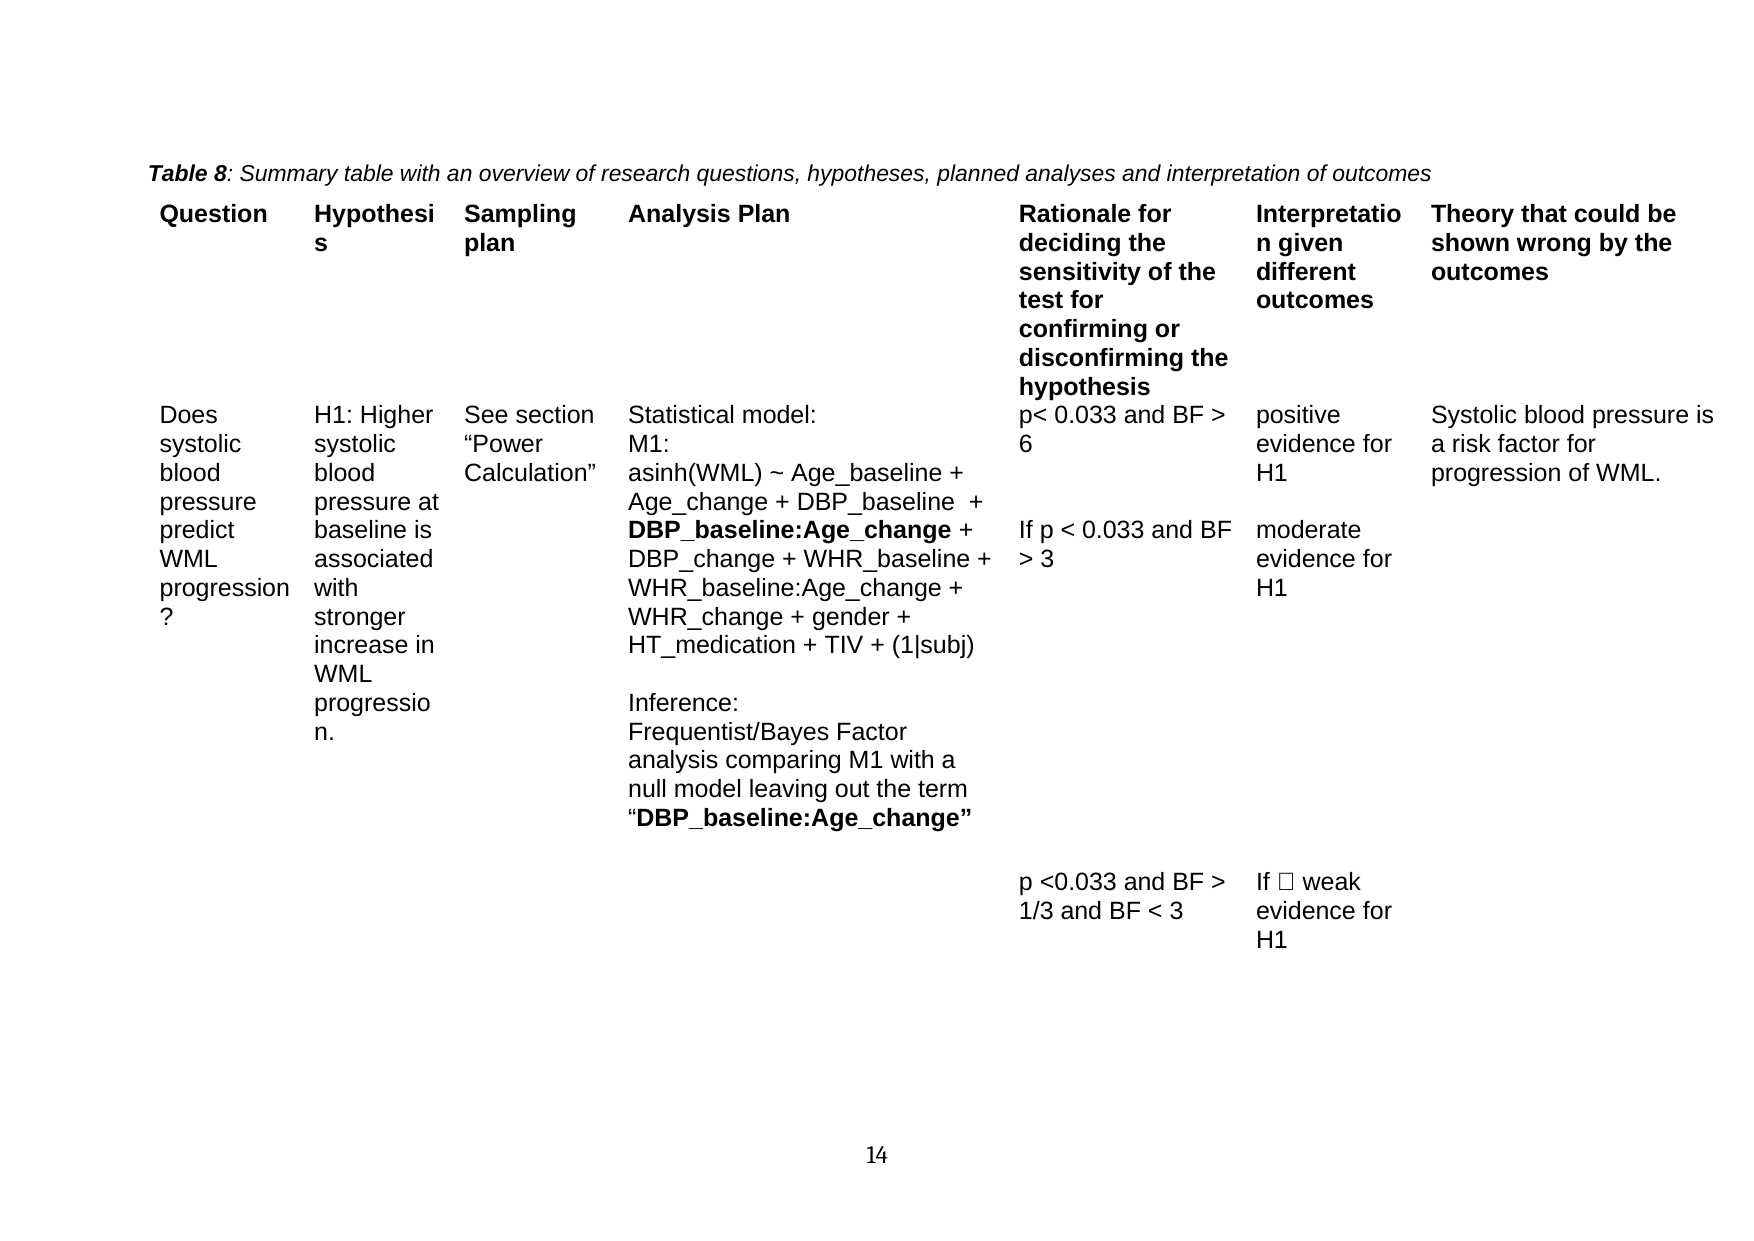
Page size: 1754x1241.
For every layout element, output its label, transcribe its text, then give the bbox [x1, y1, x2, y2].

table_cell If p < 0.033 and BF > 3 [1008, 515, 1244, 867]
table_header Question [148, 199, 303, 400]
text Table 8: Summary table with an overview of research questions, hypotheses, planned analyses and interpretation of outcomes [148, 160, 1606, 186]
table_header Analysis Plan [617, 199, 1007, 400]
table_header Theory that could be shown wrong by the outcomes [1420, 199, 1728, 400]
table_cell Systolic blood pressure is a risk factor for progression of WML. [1420, 400, 1728, 1014]
table_cell Does systolic blood pressure predict WML progression? [148, 400, 303, 1014]
table_cell p <0.033 and BF > 1/3 and BF < 3 [1008, 867, 1244, 1014]
table_header Interpretation given different outcomes [1245, 199, 1419, 400]
table_header Rationale for deciding the sensitivity of the test for confirming or disconfirming the hypothesis [1008, 199, 1244, 400]
table_header Hypothesis [303, 199, 453, 400]
table_cell If  weak evidence for H1 [1245, 867, 1419, 1014]
table_cell Statistical model: M1: asinh(WML) ~ Age_baseline + Age_change + DBP_baseline + DBP_baseline:Age_change + DBP_change + WHR_baseline + WHR_baseline:Age_change + WHR_change + gender + HT_medication + TIV + (1|subj) Inference: Frequentist/Bayes Factor analysis comparing M1 with a null model leaving out the term “DBP_baseline:Age_change” [617, 400, 1007, 1014]
table_cell positive evidence for H1 [1245, 400, 1419, 515]
table_header Sampling plan [453, 199, 617, 400]
table_cell H1: Higher systolic blood pressure at baseline is associated with stronger increase in WML progression. [303, 400, 453, 1014]
table_cell moderate evidence for H1 [1245, 515, 1419, 867]
table_cell p< 0.033 and BF > 6 [1008, 400, 1244, 515]
table_cell See section “Power Calculation” [453, 400, 617, 1014]
